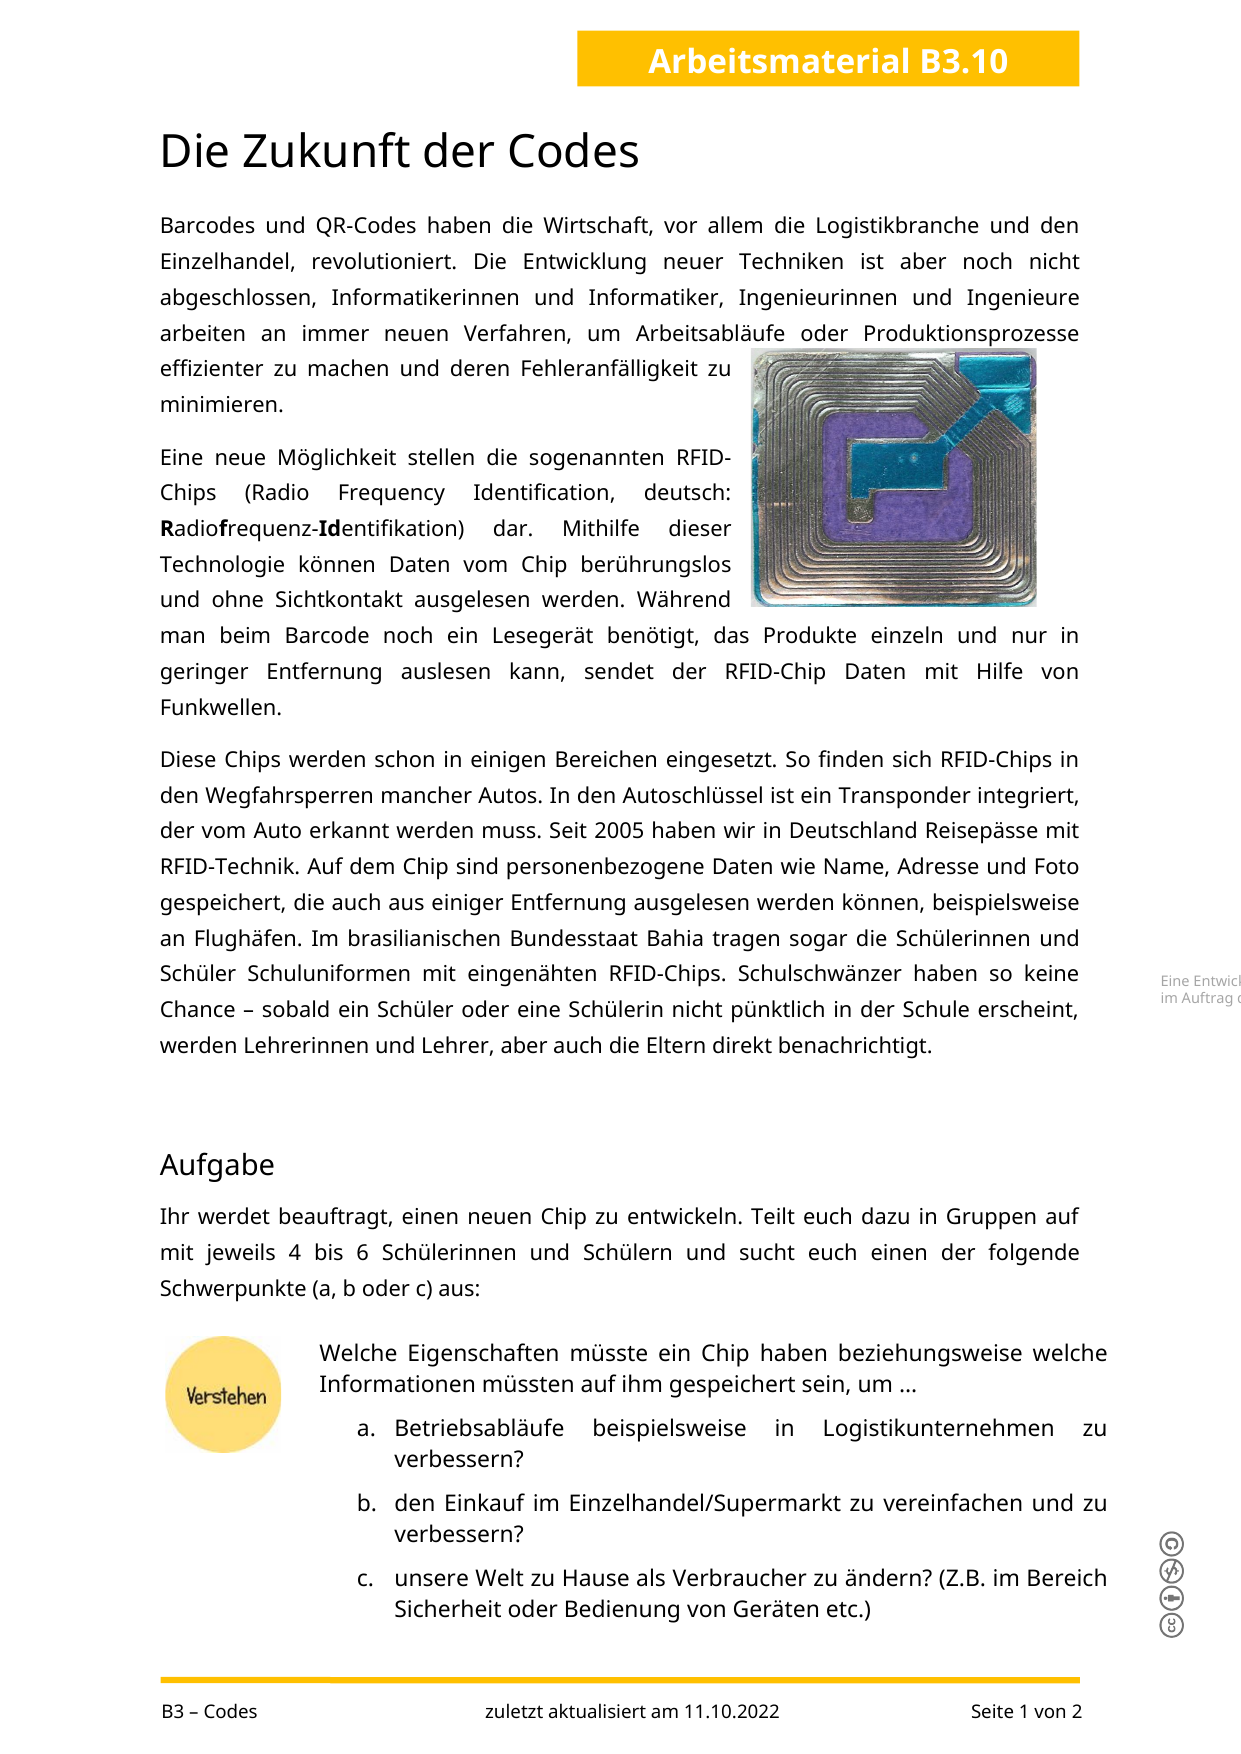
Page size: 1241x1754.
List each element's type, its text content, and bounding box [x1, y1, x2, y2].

table_header [160, 1325, 313, 1636]
picture [165, 1336, 282, 1453]
text Eine neue Möglichkeit stellen die sogenannten RFID-Chips (Radio Frequency Identification, deutsch: Radiofrequenz-Identifikation) dar. Mithilfe dieser Technologie können Daten vom Chip berührungslos und ohne Sichtkontakt ausgelesen werden. Während man beim Barcode noch ein Lesegerät benötigt, das Produkte einzeln und nur in geringer Entfernung auslesen kann, sendet der RFID-Chip Daten mit Hilfe von Funkwellen. [159, 441, 1081, 721]
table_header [313, 1325, 1114, 1636]
text Die Zukunft der Codes [159, 119, 1081, 181]
text Ihr werdet beauftragt, einen neuen Chip zu entwickeln. Teilt euch dazu in Gruppen auf mit jeweils 4 bis 6 Schülerinnen und Schülern und sucht euch einen der folgende Schwerpunkte (a, b oder c) aus: [159, 1201, 1081, 1302]
subtitle Aufgabe [159, 1145, 1081, 1184]
text Barcodes und QR-Codes haben die Wirtschaft, vor allem die Logistikbranche und den Einzelhandel, revolutioniert. Die Entwicklung neuer Techniken ist aber noch nicht abgeschlossen, Informatikerinnen und Informatiker, Ingenieurinnen und Ingenieure arbeiten an immer neuen Verfahren, um Arbeitsabläufe oder Produktionsprozesse effizienter zu machen und deren Fehleranfälligkeit zu minimieren. [159, 210, 1081, 419]
text Diese Chips werden schon in einigen Bereichen eingesetzt. So finden sich RFID-Chips in den Wegfahrsperren mancher Autos. In den Autoschlüssel ist ein Transponder integriert, der vom Auto erkannt werden muss. Seit 2005 haben wir in Deutschland Reisepässe mit RFID-Technik. Auf dem Chip sind personenbezogene Daten wie Name, Adresse und Foto gespeichert, die auch aus einiger Entfernung ausgelesen werden können, beispielsweise an Flughäfen. Im brasilianischen Bundesstaat Bahia tragen sogar die Schülerinnen und Schüler Schuluniformen mit eingenähten RFID-Chips. Schulschwänzer haben so keine Chance – sobald ein Schüler oder eine Schülerin nicht pünktlich in der Schule erscheint, werden Lehrerinnen und Lehrer, aber auch die Eltern direkt benachrichtigt. [159, 744, 1081, 1059]
picture [749, 348, 1037, 605]
